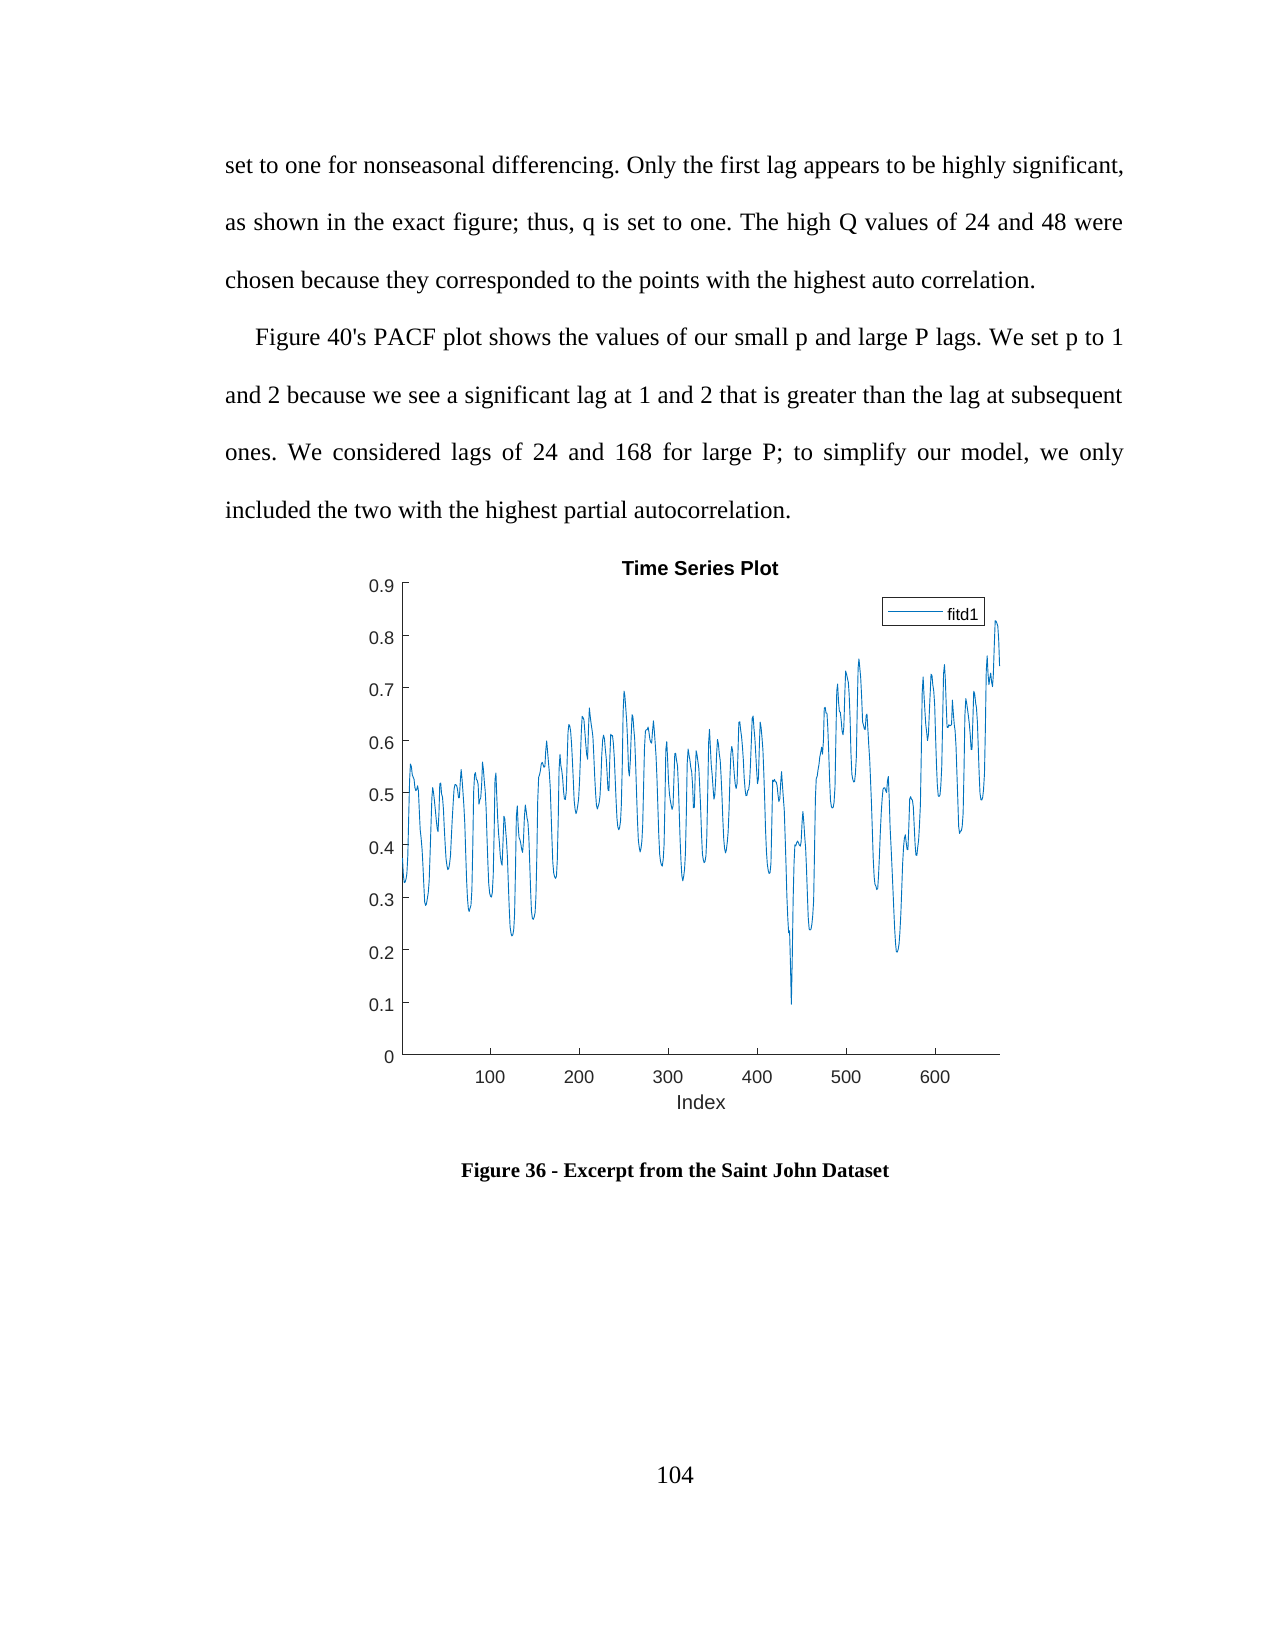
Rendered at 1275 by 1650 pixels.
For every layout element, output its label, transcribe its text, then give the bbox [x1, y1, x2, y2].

text Figure 40's PACF plot shows the values of our small p and large P lags. We set p to 1 and 2 because we see a significant lag at 1 and 2 that is greater than the lag at subsequent ones. We considered lags of 24 and 168 for large P; to simplify our model, we only included the two with the highest partial autocorrelation. [225, 322, 1125, 524]
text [225, 150, 1125, 294]
text Figure 36 - Excerpt from the Saint John Dataset [225, 1158, 1125, 1182]
